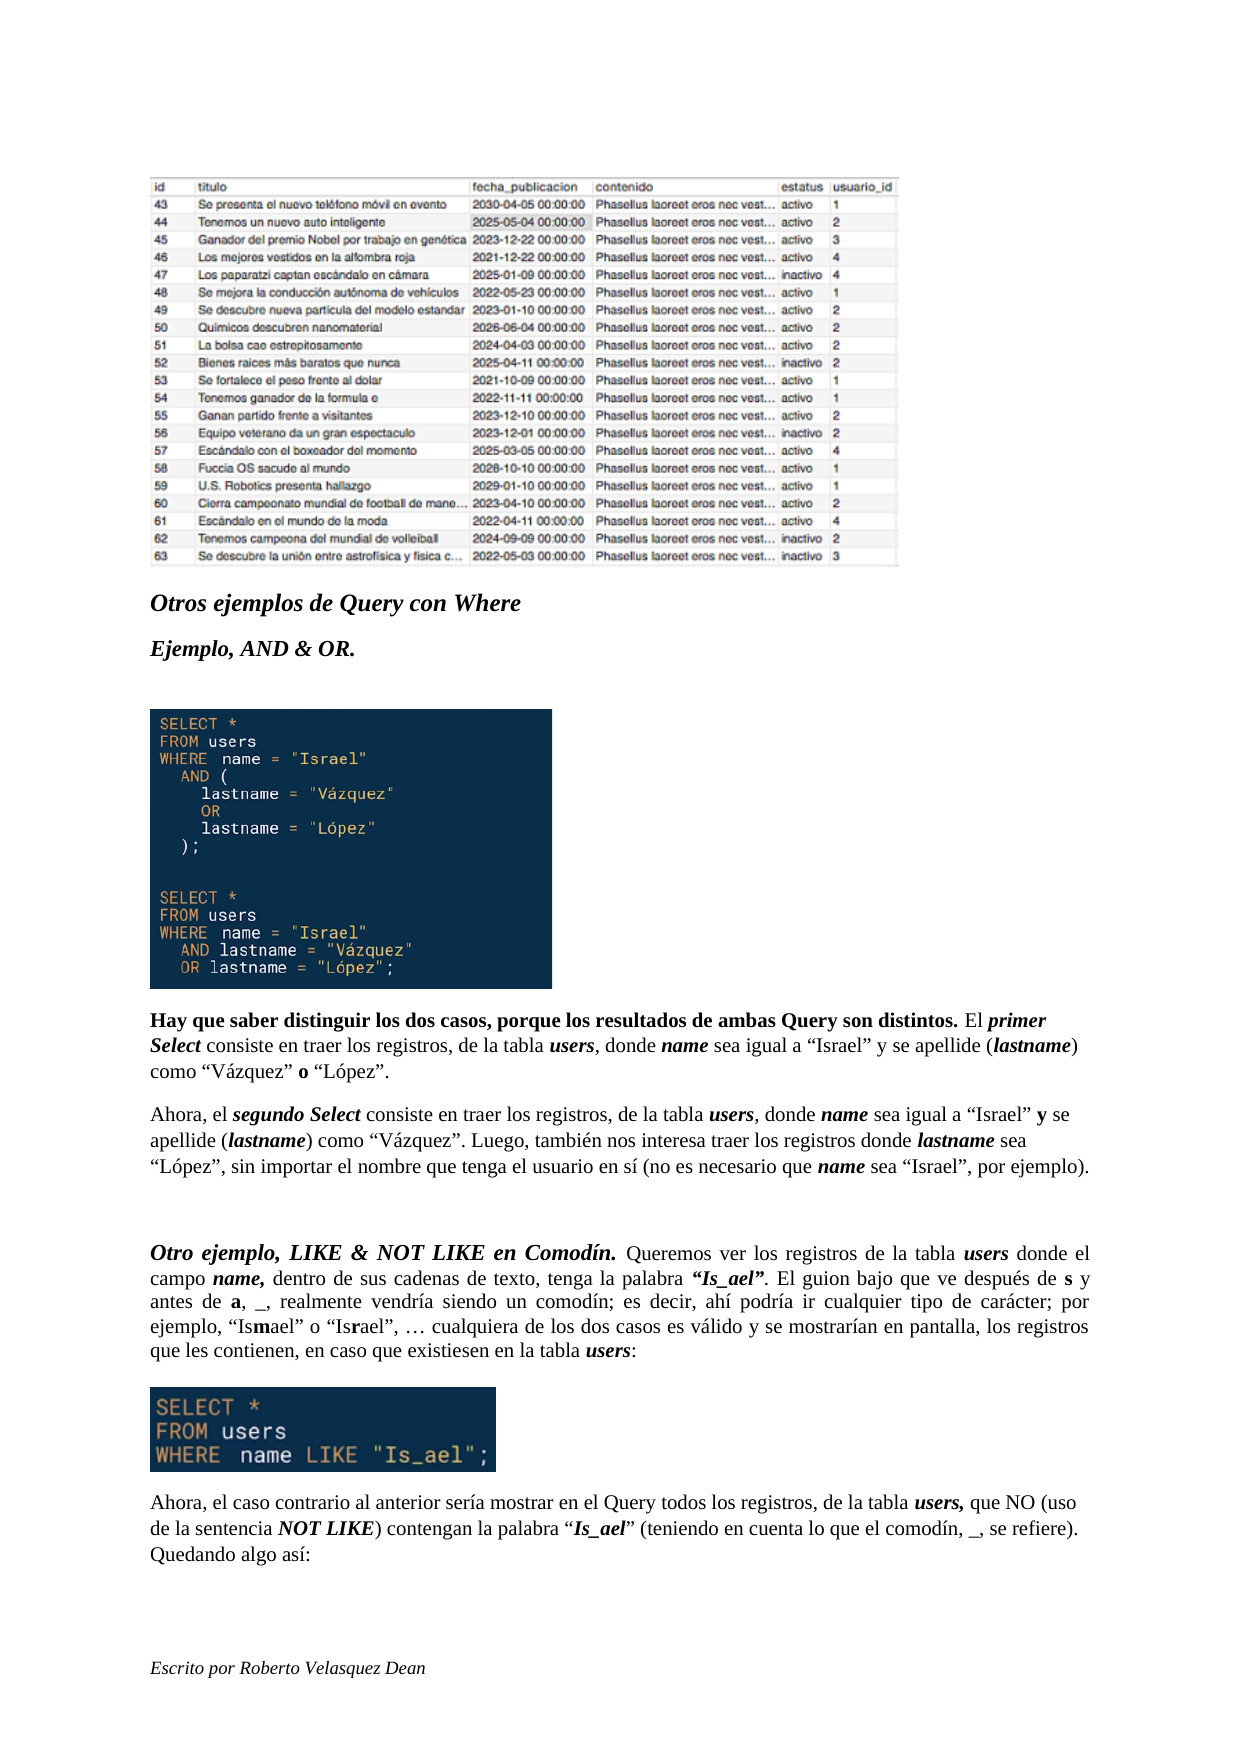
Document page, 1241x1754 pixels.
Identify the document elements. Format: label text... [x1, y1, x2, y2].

text Hay que saber distinguir los dos casos, porque los resultados de ambas Query son distintos. El primer Select consiste en traer los registros, de la tabla users, donde name sea igual a “Israel” y se apellide (lastname) como “Vázquez” o “López”. [150, 1007, 1090, 1083]
text Ahora, el caso contrario al anterior sería mostrar en el Query todos los registros, de la tabla users, que NO (uso de la sentencia NOT LIKE) contengan la palabra “Is_ael” (teniendo en cuenta lo que el comodín, _, se refiere). Quedando algo así: [150, 1490, 1090, 1566]
subtitle Ejemplo, AND & OR. [150, 636, 1090, 662]
text Otros ejemplos de Query con Where [150, 588, 1090, 617]
picture [150, 709, 553, 989]
picture [150, 1387, 496, 1472]
picture [150, 177, 899, 567]
subtitle Otro ejemplo, LIKE & NOT LIKE en Comodín. Queremos ver los registros de la tabla users donde el campo name, dentro de sus cadenas de texto, tenga la palabra “Is_ael”. El guion bajo que ve después de s y antes de a, _, realmente vendría siendo un comodín; es decir, ahí podría ir cualquier tipo de carácter; por ejemplo, “Ismael” o “Israel”, … cualquiera de los dos casos es válido y se mostrarían en pantalla, los registros que les contienen, en caso que existiesen en la tabla users: [150, 1239, 1090, 1362]
text Ahora, el segundo Select consiste en traer los registros, de la tabla users, donde name sea igual a “Israel” y se apellide (lastname) como “Vázquez”. Luego, también nos interesa traer los registros donde lastname sea “López”, sin importar el nombre que tenga el usuario en sí (no es necesario que name sea “Israel”, por ejemplo). [150, 1102, 1090, 1178]
